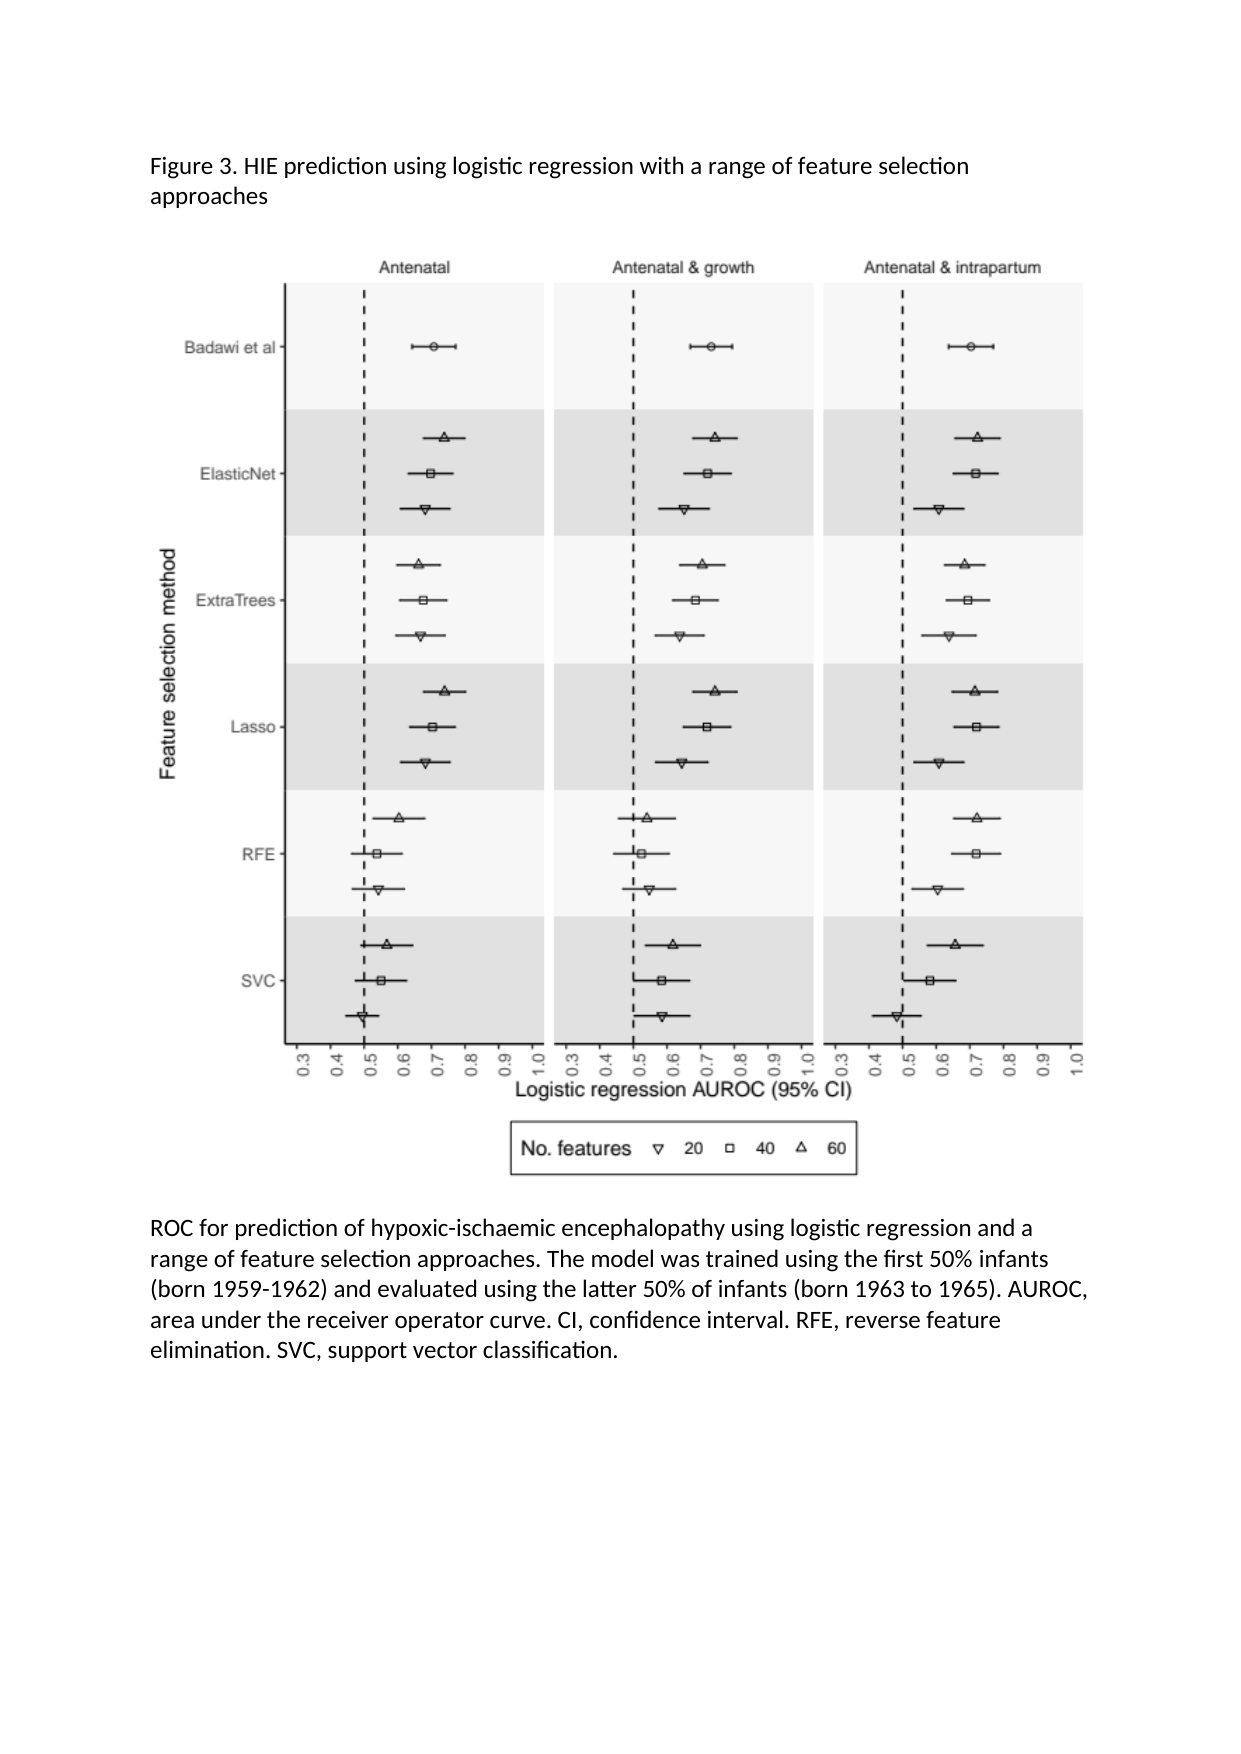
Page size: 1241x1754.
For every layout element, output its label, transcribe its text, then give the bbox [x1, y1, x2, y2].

text Figure 3. HIE prediction using logistic regression with a range of feature selection approaches [150, 150, 1090, 211]
text ROC for prediction of hypoxic-ischaemic encephalopathy using logistic regression and a range of feature selection approaches. The model was trained using the first 50% infants (born 1959-1962) and evaluated using the latter 50% of infants (born 1963 to 1965). AUROC, area under the receiver operator curve. CI, confidence interval. RFE, reverse feature elimination. SVC, support vector classification. [150, 1212, 1090, 1365]
